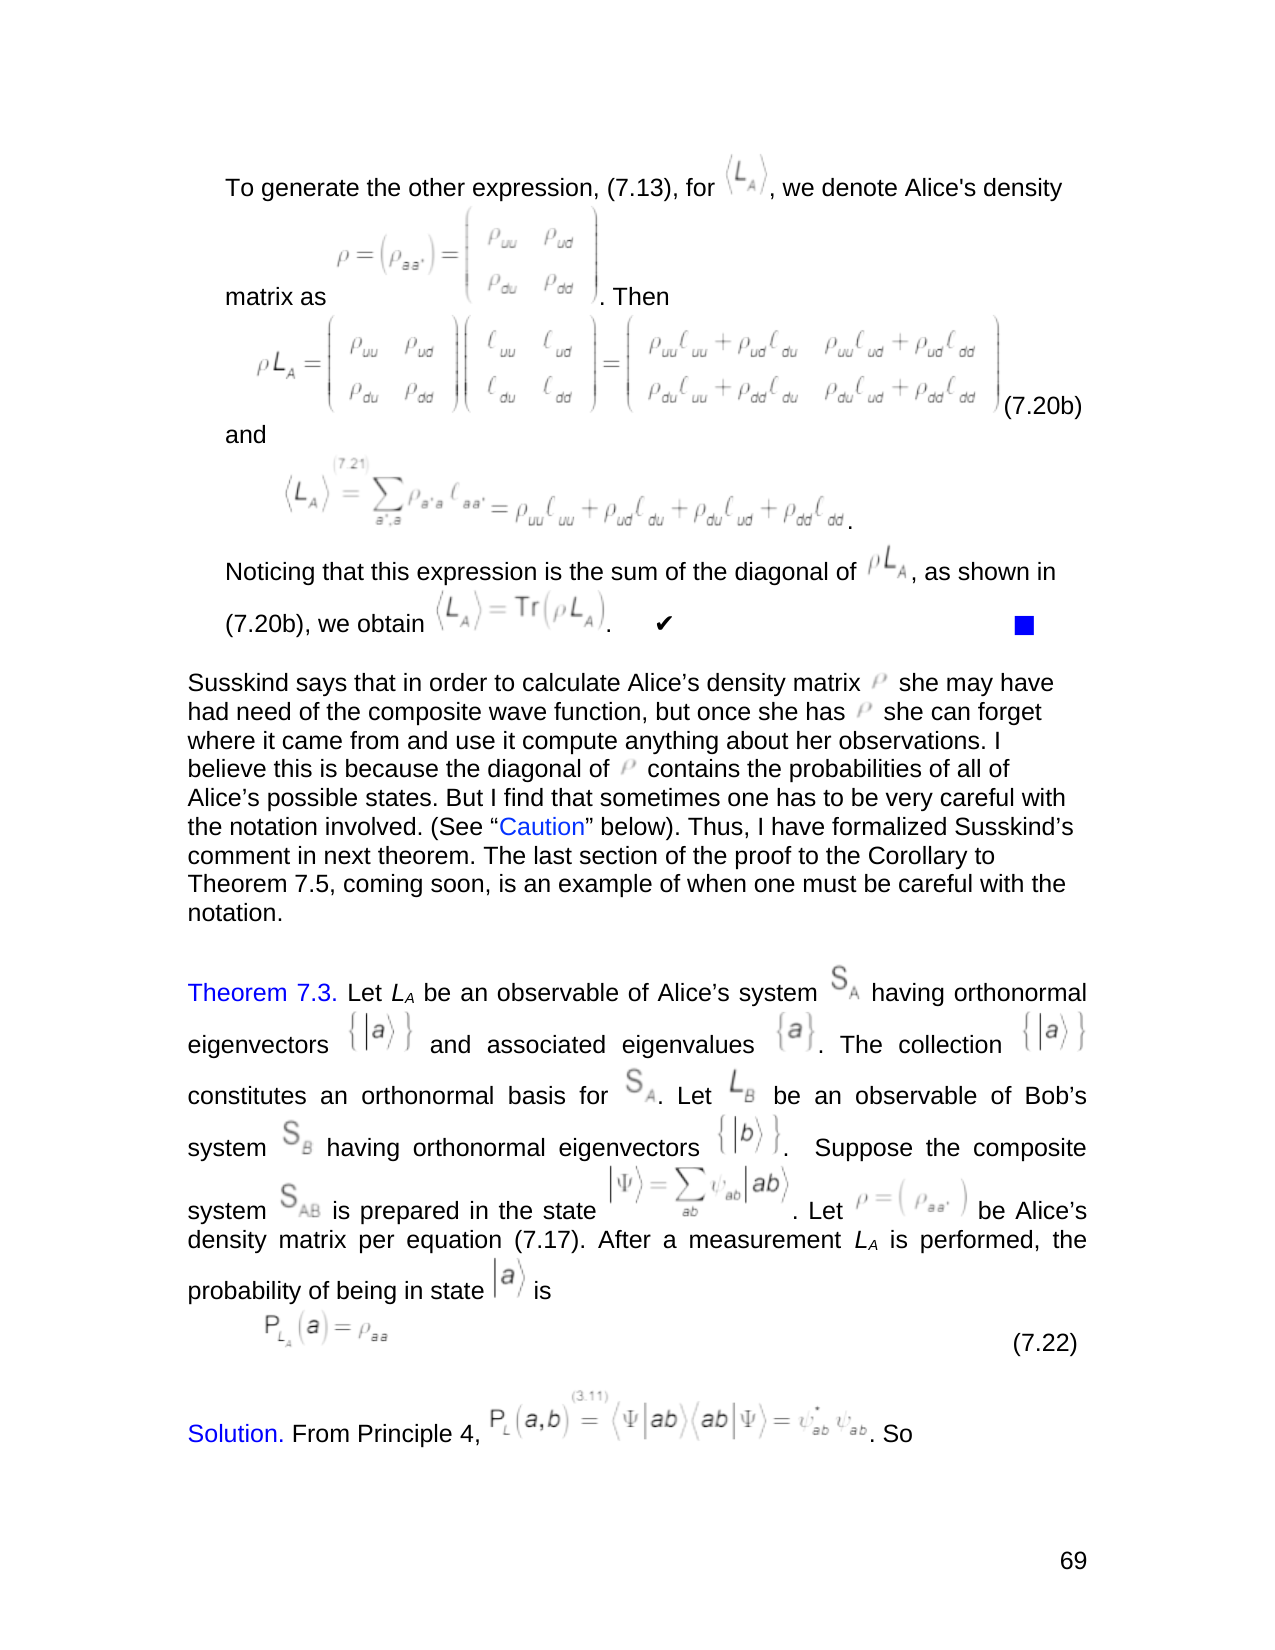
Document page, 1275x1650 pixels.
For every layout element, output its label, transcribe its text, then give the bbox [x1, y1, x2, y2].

text (7.20b) [225, 311, 1087, 420]
text Susskind says that in order to calculate Alice’s density matrix she may have had need of the composite wave function, but once she has she can forget where it came from and use it compute anything about her observations. I believe this is because the diagonal of contains the probabilities of all of Alice’s possible states. But I find that sometimes one has to be very careful with the notation involved. (See “Caution” below). Thus, I have formalized Susskind’s comment in next theorem. The last section of the proof to the Corollary to Theorem 7.5, coming soon, is an example of when one must be careful with the notation. [187, 668, 1087, 927]
text and [225, 420, 1087, 448]
text . [225, 448, 1087, 534]
text Noticing that this expression is the sum of the diagonal of , as shown in (7.20b), we obtain . ✔ ■ [225, 534, 1087, 639]
text To generate the other expression, (7.13), for , we denote Alice's density matrix as . Then [225, 150, 1087, 311]
text Solution. From Principle 4, . So [187, 1385, 1087, 1448]
text (7.22) [187, 1305, 1087, 1356]
text Theorem 7.3. Let LA be an observable of Alice’s system having orthonormal eigenvectors and associated eigenvalues . The collection constitutes an orthonormal basis for . Let be an observable of Bob’s system having orthonormal eigenvectors . Suppose the composite system is prepared in the state . Let be Alice’s density matrix per equation (7.17). After a measurement LA is performed, the probability of being in state is [187, 956, 1087, 1305]
